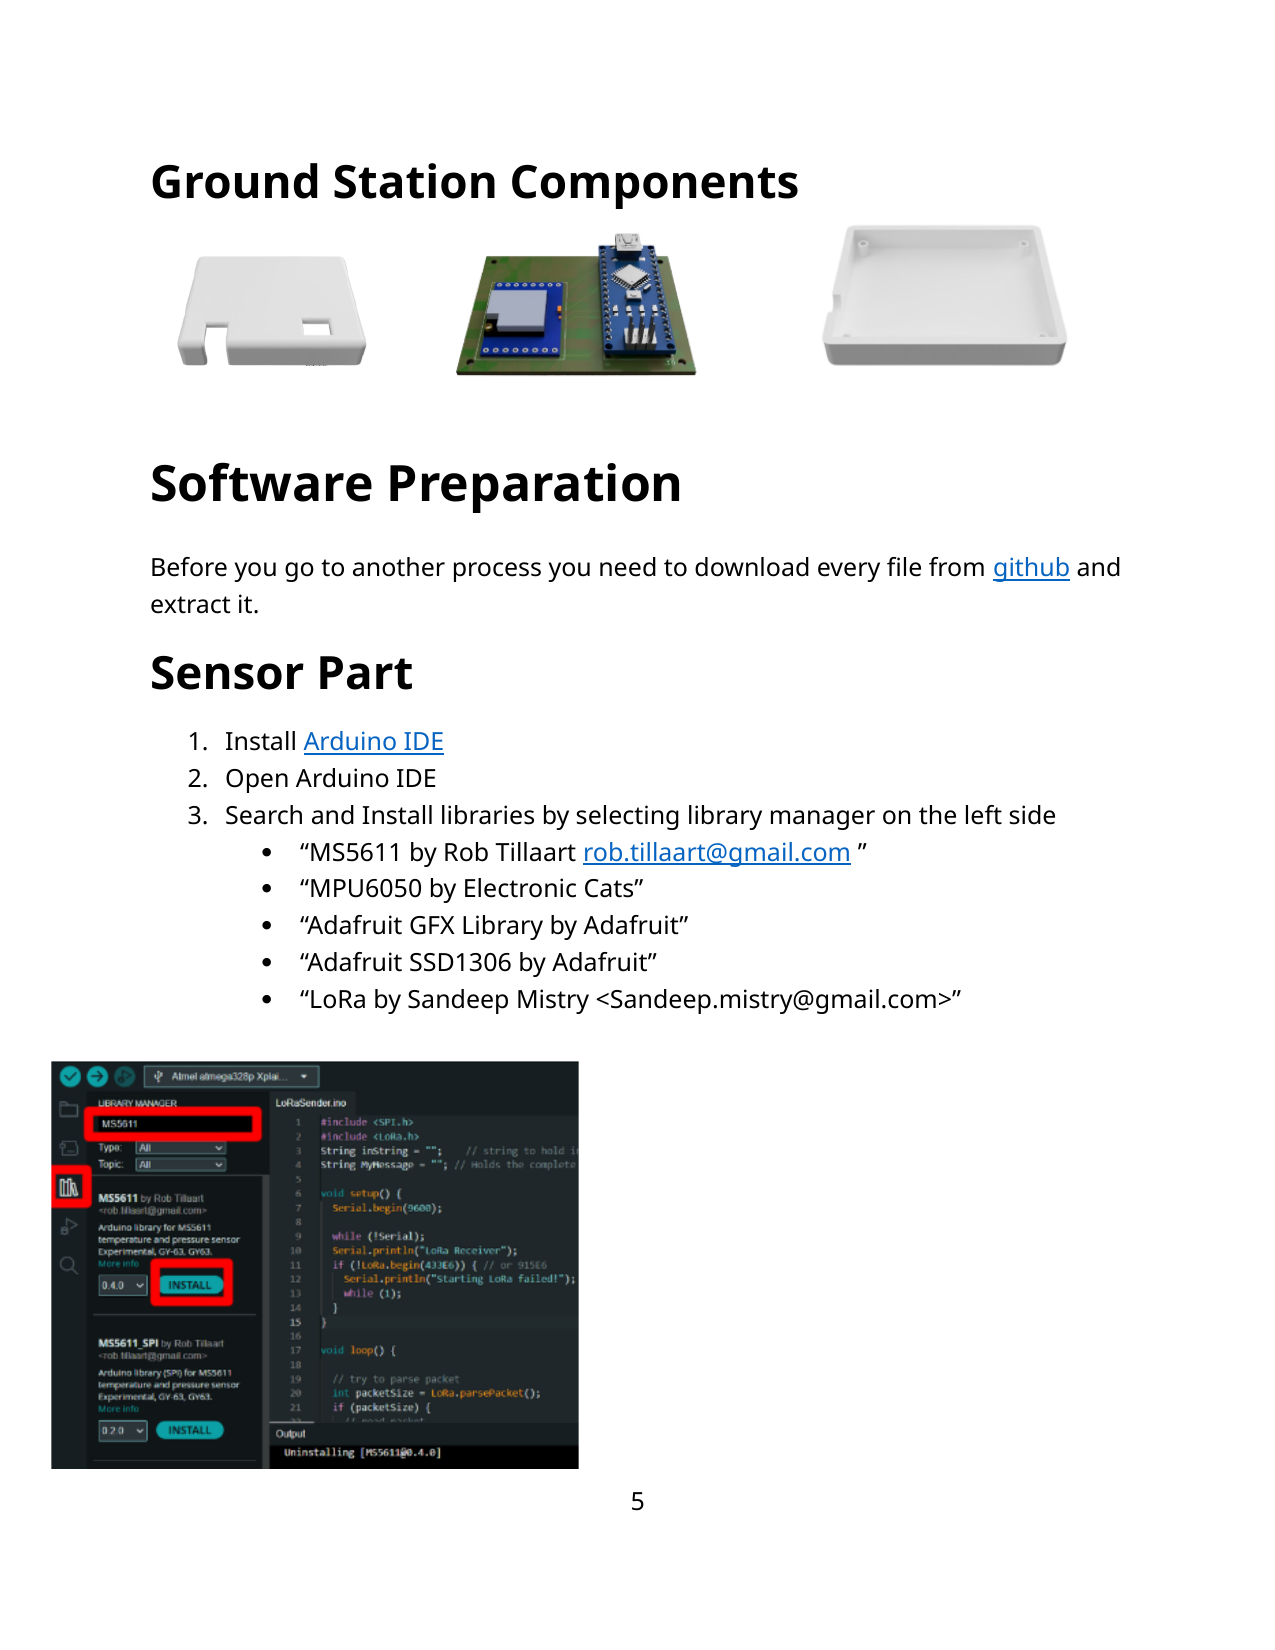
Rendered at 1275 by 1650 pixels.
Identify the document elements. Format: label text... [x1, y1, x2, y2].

list “MPU6050 by Electronic Cats” [262, 871, 1125, 905]
picture [150, 232, 395, 366]
list “MS5611 by Rob Tillaart rob.tillaart@gmail.com ” [262, 834, 1125, 868]
text Before you go to another process you need to download every file from github and extract it. [150, 550, 1125, 621]
list “LoRa by Sandeep Mistry <Sandeep.mistry@gmail.com>” [262, 981, 1125, 1016]
subtitle Software Preparation [150, 448, 1125, 516]
subtitle Sensor Part [150, 640, 1125, 702]
list “Adafruit SSD1306 by Adafruit” [262, 945, 1125, 979]
picture [51, 1061, 579, 1469]
picture [808, 187, 1084, 381]
list Search and Install libraries by selecting library manager on the left side [187, 798, 1125, 832]
subtitle Ground Station Components [150, 150, 1125, 212]
picture [430, 209, 700, 399]
list “Adafruit GFX Library by Adafruit” [262, 908, 1125, 942]
list Install Arduino IDE [187, 724, 1125, 758]
list Open Arduino IDE [187, 761, 1125, 795]
